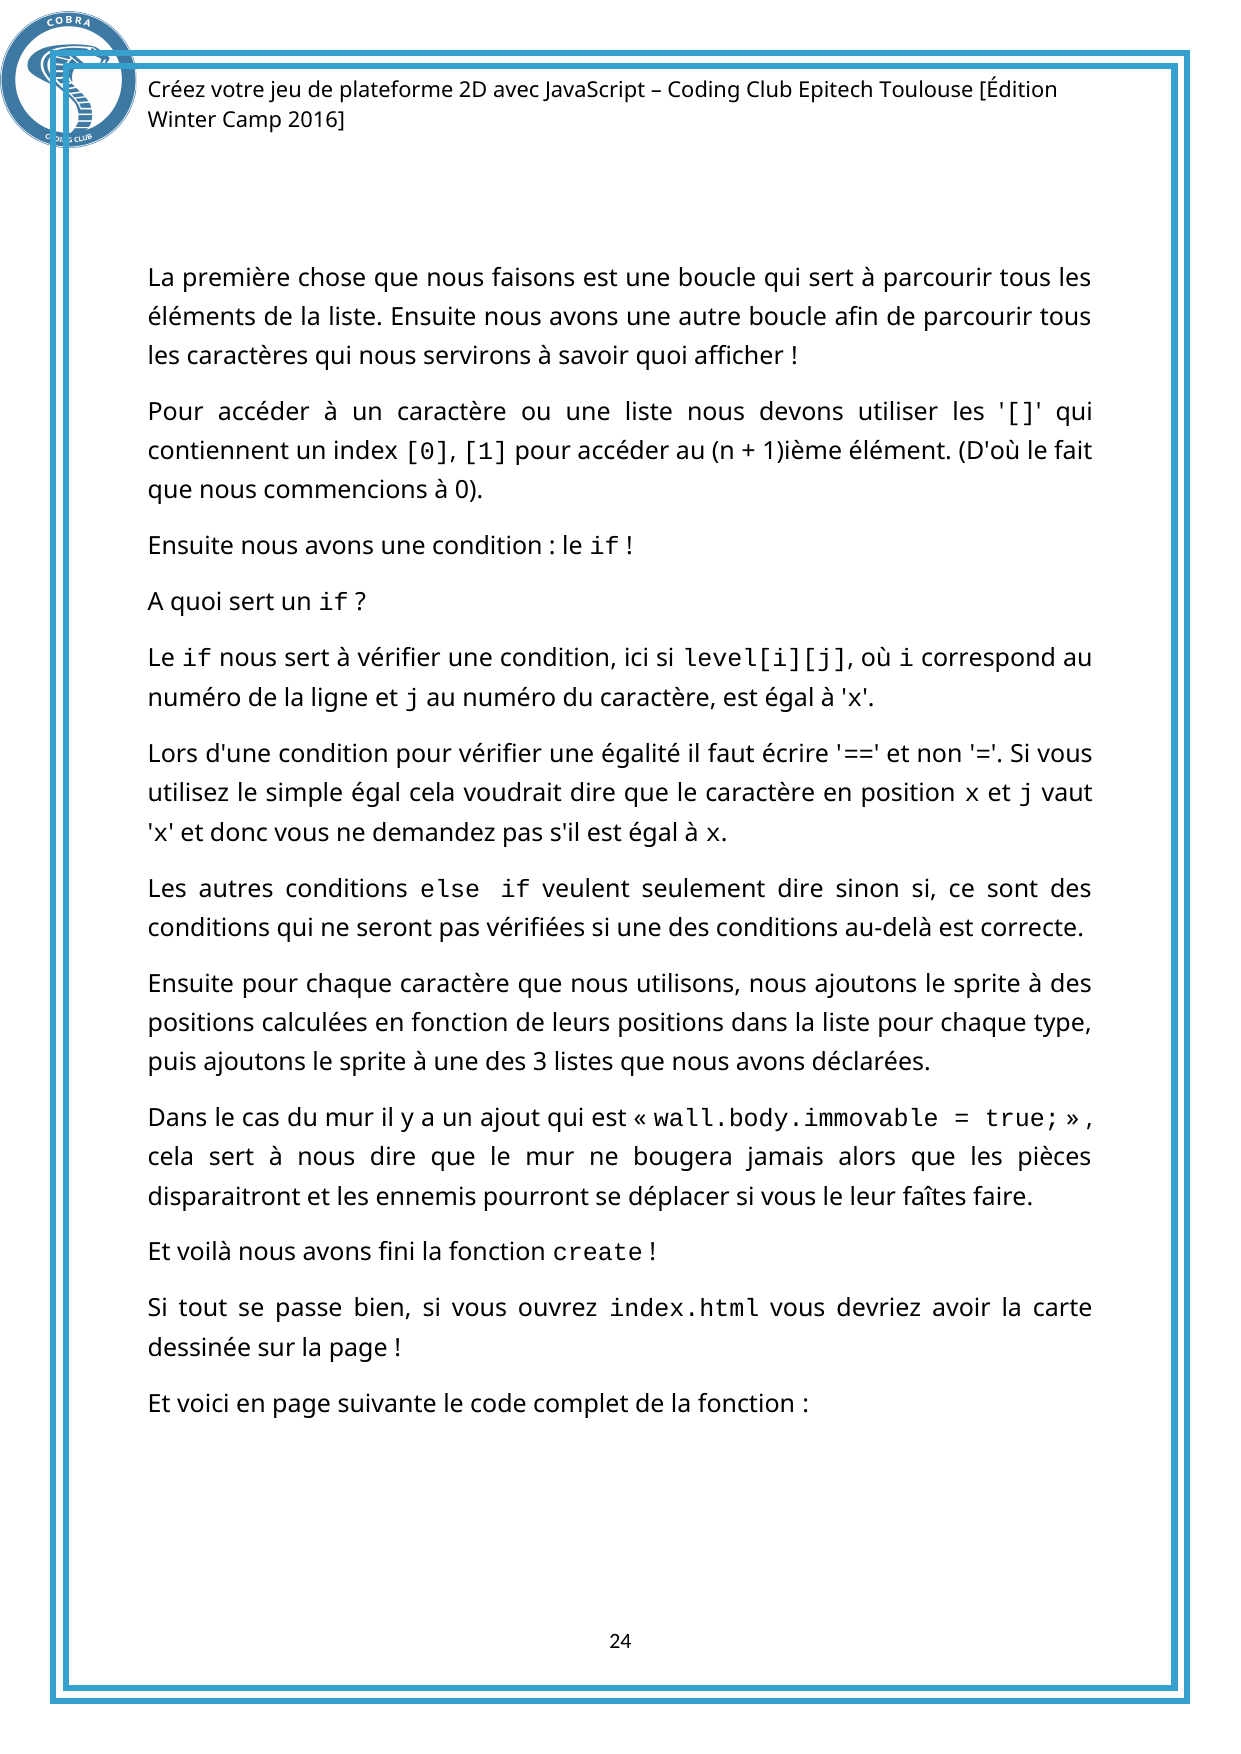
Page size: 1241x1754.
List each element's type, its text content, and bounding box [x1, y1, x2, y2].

text Lors d'une condition pour vérifier une égalité il faut écrire '==' et non '='. Si vous utilisez le simple égal cela voudrait dire que le caractère en position x et j vaut 'x' et donc vous ne demandez pas s'il est égal à x. [147, 736, 1093, 848]
text Pour accéder à un caractère ou une liste nous devons utiliser les '[]' qui contiennent un index [0], [1] pour accéder au (n + 1)ième élément. (D'où le fait que nous commencions à 0). [147, 393, 1093, 506]
text Le if nous sert à vérifier une condition, ici si level[i][j], où i correspond au numéro de la ligne et j au numéro du caractère, est égal à 'x'. [147, 640, 1093, 714]
text Dans le cas du mur il y a un ajout qui est « wall.body.immovable = true; » , cela sert à nous dire que le mur ne bougera jamais alors que les pièces disparaitront et les ennemis pourront se déplacer si vous le leur faîtes faire. [147, 1100, 1093, 1212]
text Ensuite nous avons une condition : le if ! [147, 528, 1093, 562]
text A quoi sert un if ? [147, 584, 1093, 618]
text La première chose que nous faisons est une boucle qui sert à parcourir tous les éléments de la liste. Ensuite nous avons une autre boucle afin de parcourir tous les caractères qui nous servirons à savoir quoi afficher ! [147, 259, 1093, 372]
text Et voilà nous avons fini la fonction create ! [147, 1234, 1093, 1268]
text Ensuite pour chaque caractère que nous utilisons, nous ajoutons le sprite à des positions calculées en fonction de leurs positions dans la liste pour chaque type, puis ajoutons le sprite à une des 3 listes que nous avons déclarées. [147, 966, 1093, 1078]
text Les autres conditions else if veulent seulement dire sinon si, ce sont des conditions qui ne seront pas vérifiées si une des conditions au-delà est correcte. [147, 870, 1093, 944]
text Si tout se passe bien, si vous ouvrez index.html vous devriez avoir la carte dessinée sur la page ! [147, 1290, 1093, 1363]
text Et voici en page suivante le code complet de la fonction : [147, 1385, 1093, 1419]
